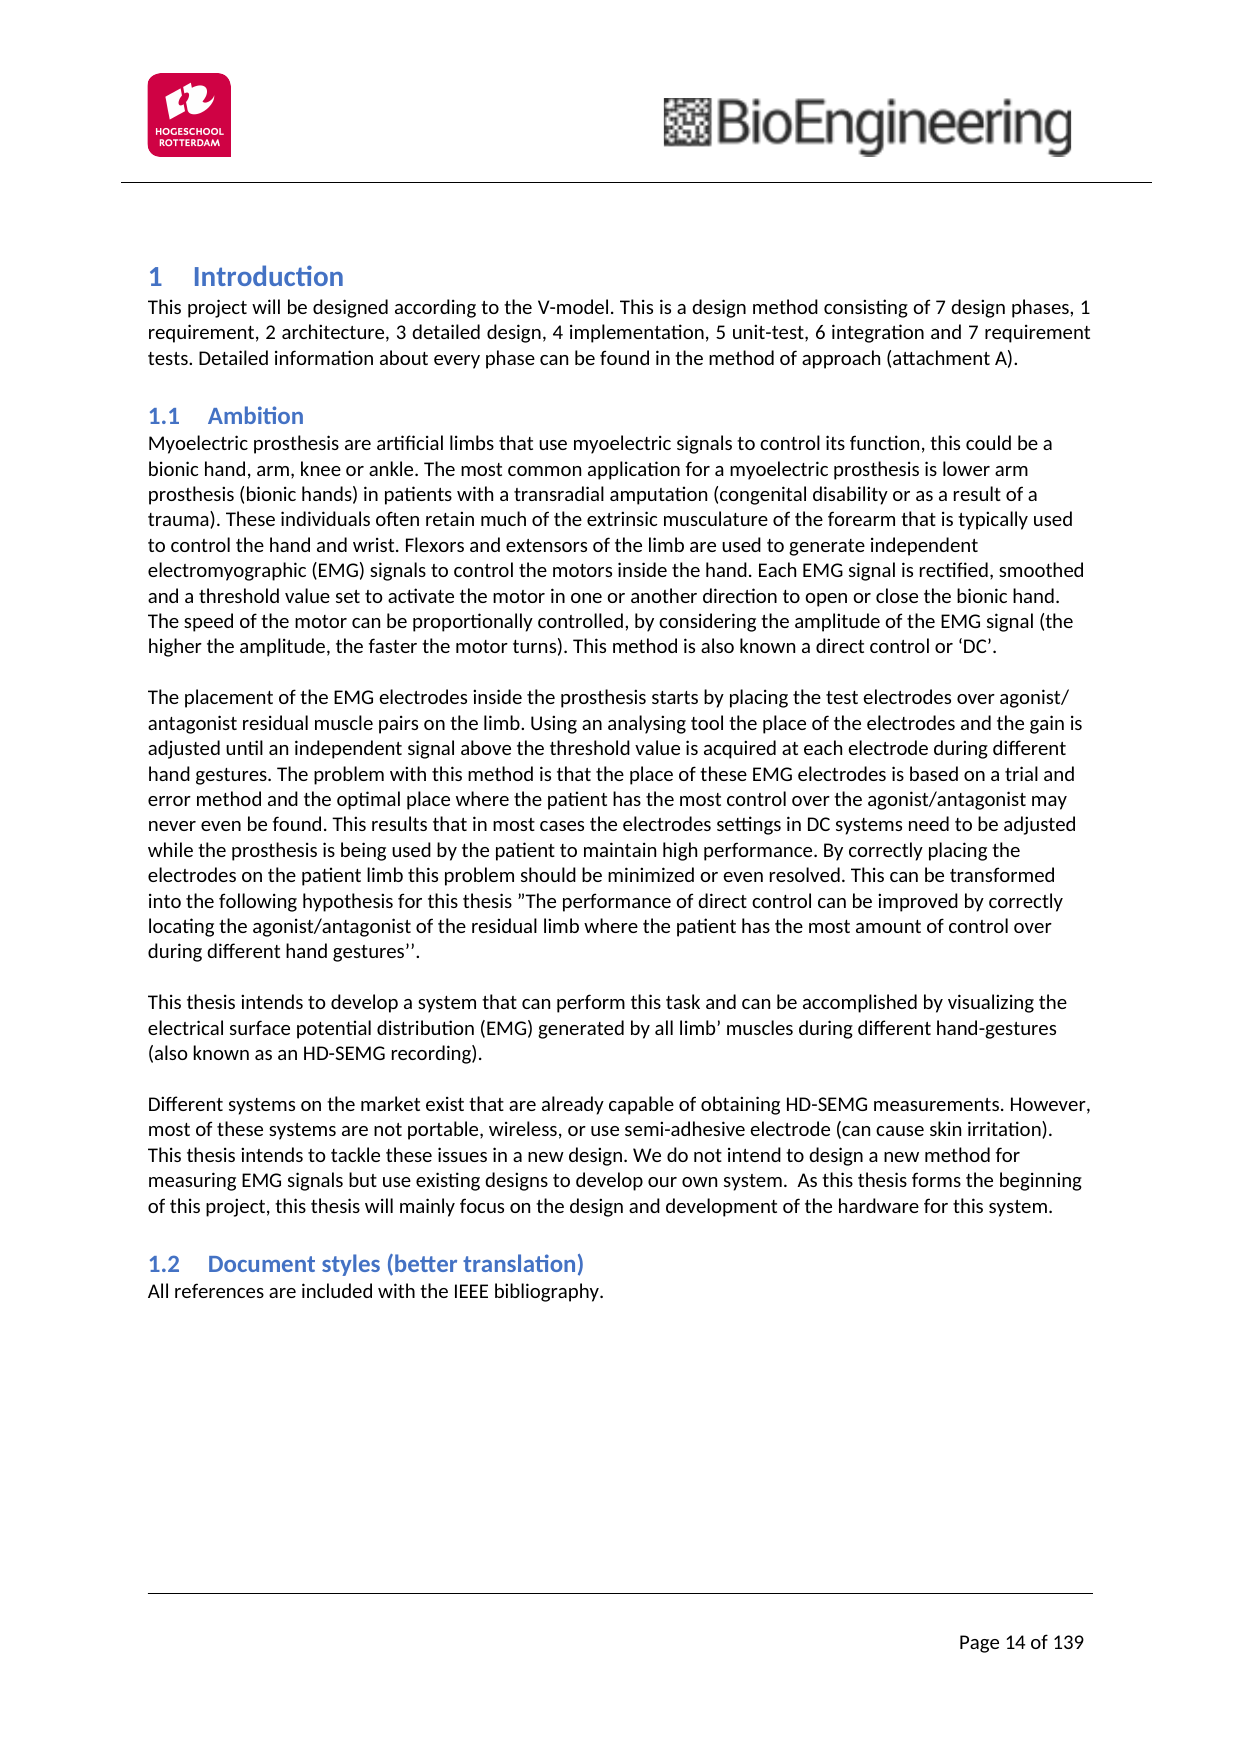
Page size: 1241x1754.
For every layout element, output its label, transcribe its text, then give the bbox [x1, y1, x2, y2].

text This project will be designed according to the V-model. This is a design method consisting of 7 design phases, 1 requirement, 2 architecture, 3 detailed design, 4 implementation, 5 unit-test, 6 integration and 7 requirement tests. Detailed information about every phase can be found in the method of approach (attachment A). [148, 294, 1093, 370]
text Myoelectric prosthesis are artificial limbs that use myoelectric signals to control its function, this could be a bionic hand, arm, knee or ankle. The most common application for a myoelectric prosthesis is lower arm prosthesis (bionic hands) in patients with a transradial amputation (congenital disability or as a result of a trauma). These individuals often retain much of the extrinsic musculature of the forearm that is typically used to control the hand and wrist. Flexors and extensors of the limb are used to generate independent electromyographic (EMG) signals to control the motors inside the hand. Each EMG signal is rectified, smoothed and a threshold value set to activate the motor in one or another direction to open or close the bionic hand. The speed of the motor can be proportionally controlled, by considering the amplitude of the EMG signal (the higher the amplitude, the faster the motor turns). This method is also known a direct control or ‘DC’. [148, 430, 1093, 659]
subtitle Introduction [148, 258, 1093, 294]
picture [663, 98, 1072, 157]
subtitle Document styles (better translation) [148, 1248, 1093, 1278]
text All references are included with the IEEE bibliography. [148, 1278, 1093, 1304]
text The placement of the EMG electrodes inside the prosthesis starts by placing the test electrodes over agonist/ antagonist residual muscle pairs on the limb. Using an analysing tool the place of the electrodes and the gain is adjusted until an independent signal above the threshold value is acquired at each electrode during different hand gestures. The problem with this method is that the place of these EMG electrodes is based on a trial and error method and the optimal place where the patient has the most control over the agonist/antagonist may never even be found. This results that in most cases the electrodes settings in DC systems need to be adjusted while the prosthesis is being used by the patient to maintain high performance. By correctly placing the electrodes on the patient limb this problem should be minimized or even resolved. This can be transformed into the following hypothesis for this thesis ”The performance of direct control can be improved by correctly locating the agonist/antagonist of the residual limb where the patient has the most amount of control over during different hand gestures’’. [148, 684, 1093, 964]
text This thesis intends to develop a system that can perform this task and can be accomplished by visualizing the electrical surface potential distribution (EMG) generated by all limb’ muscles during different hand-gestures (also known as an HD-SEMG recording). [148, 989, 1093, 1066]
text Different systems on the market exist that are already capable of obtaining HD-SEMG measurements. However, most of these systems are not portable, wireless, or use semi-adhesive electrode (can cause skin irritation). This thesis intends to tackle these issues in a new design. We do not intend to design a new method for measuring EMG signals but use existing designs to develop our own system. As this thesis forms the beginning of this project, this thesis will mainly focus on the design and development of the hardware for this system. [148, 1091, 1093, 1218]
subtitle Ambition [148, 400, 1093, 430]
picture [147, 73, 231, 157]
